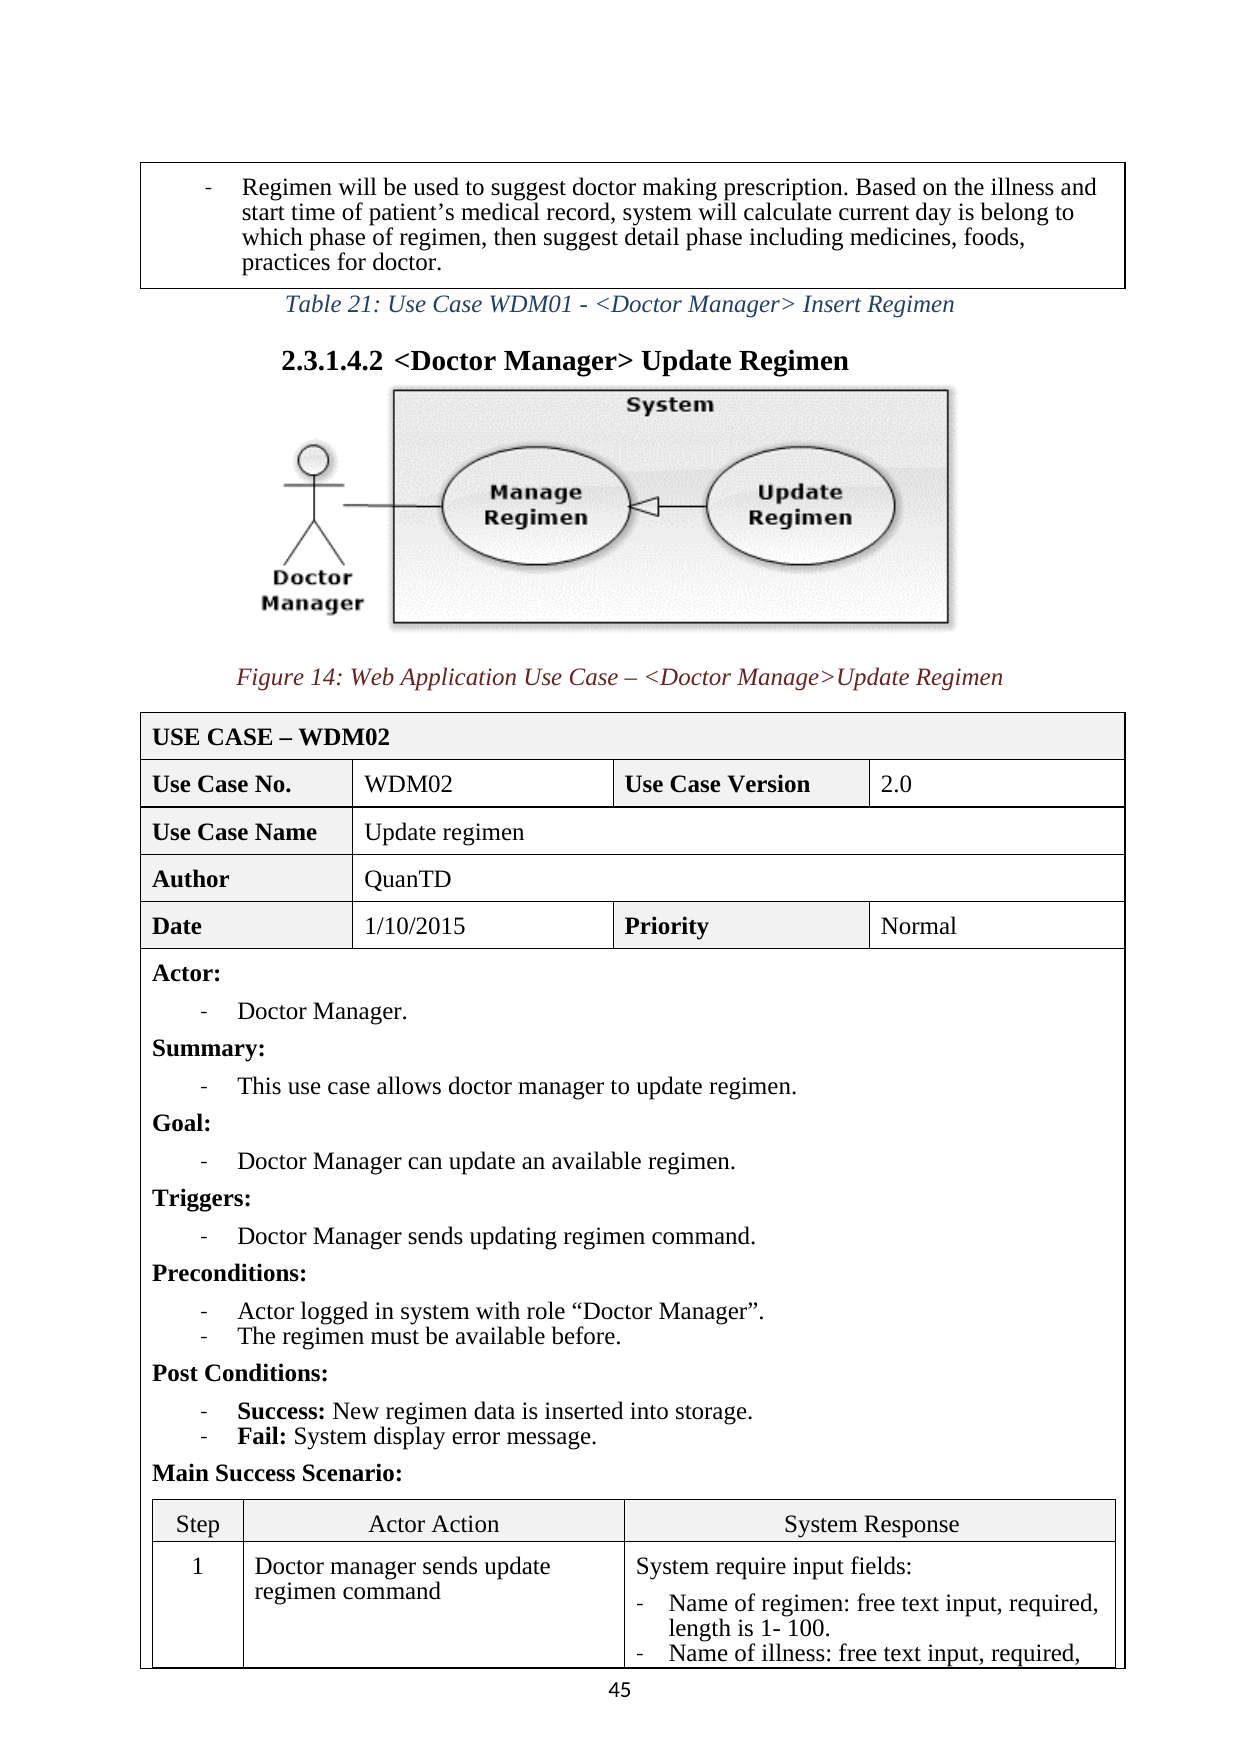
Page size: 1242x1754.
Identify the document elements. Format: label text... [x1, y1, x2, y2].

table_cell WDM02 [353, 760, 613, 806]
table_header USE CASE – WDM02 [141, 713, 1124, 759]
table_cell 1/10/2015 [353, 902, 613, 948]
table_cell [141, 163, 1124, 288]
table_cell 2.0 [870, 760, 1124, 806]
table_cell Use Case Version [614, 760, 869, 806]
table_cell Author [141, 855, 352, 901]
table_cell Use Case Name [141, 808, 352, 854]
text Table 21: Use Case WDM01 - <Doctor Manager> Insert Regimen [94, 289, 1146, 318]
table_cell Date [141, 902, 352, 948]
text Figure 14: Web Application Use Case – <Doctor Manage>Update Regimen [94, 662, 1146, 691]
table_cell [141, 949, 1124, 1668]
table_cell QuanTD [353, 855, 1124, 901]
table_cell Use Case No. [141, 760, 352, 806]
table_cell Priority [614, 902, 869, 948]
picture [251, 382, 988, 663]
subtitle <Doctor Manager> Update Regimen [214, 343, 1146, 376]
table_cell Update regimen [353, 808, 1124, 854]
table_cell Normal [870, 902, 1124, 948]
